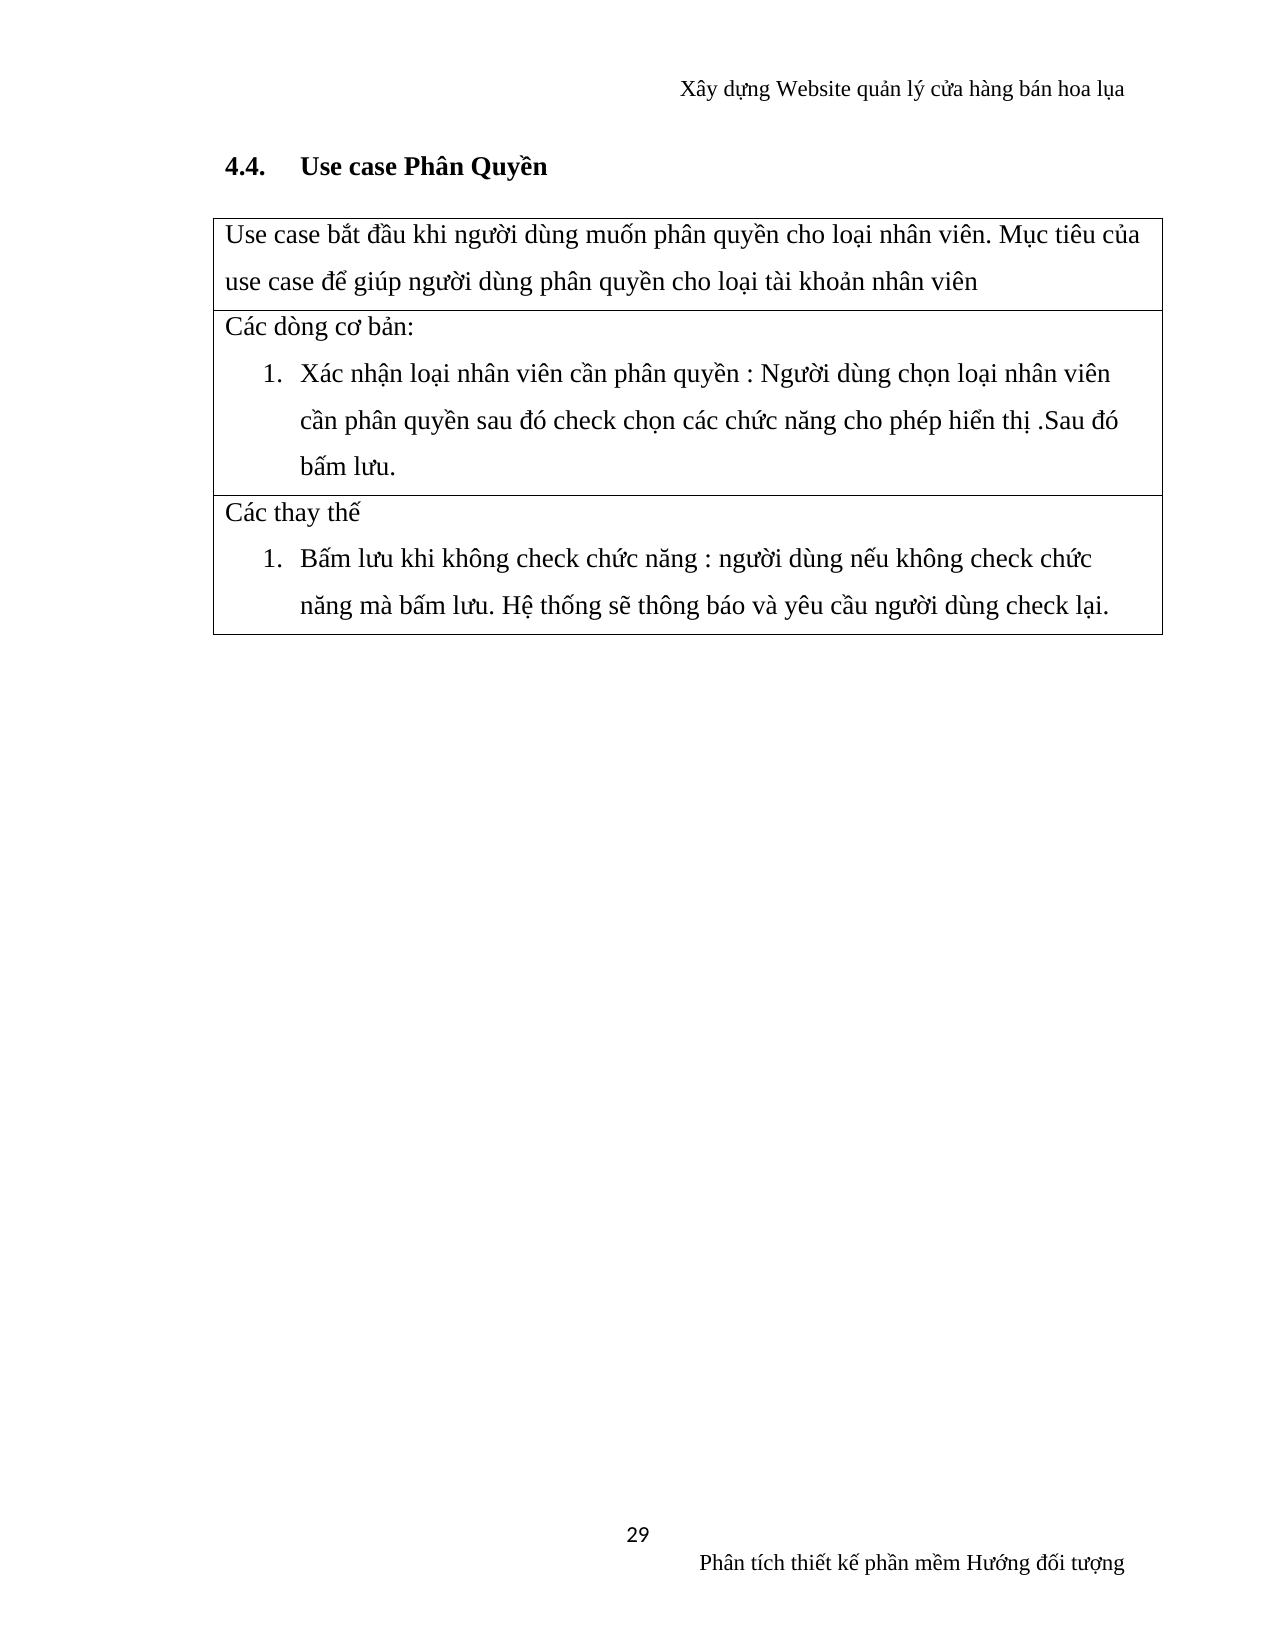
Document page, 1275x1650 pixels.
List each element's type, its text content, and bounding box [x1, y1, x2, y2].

table_cell Các dòng cơ bản: Xác nhận loại nhân viên cần phân quyền : Người dùng chọn loại nhân viên cần phân quyền sau đó check chọn các chức năng cho phép hiển thị .Sau đó bấm lưu. [214, 311, 1162, 495]
table_header Use case bắt đầu khi người dùng muốn phân quyền cho loại nhân viên. Mục tiêu của use case để giúp người dùng phân quyền cho loại tài khoản nhân viên [214, 219, 1162, 309]
list Use case Phân Quyền [225, 150, 1125, 181]
table_cell Các thay thế Bấm lưu khi không check chức năng : người dùng nếu không check chức năng mà bấm lưu. Hệ thống sẽ thông báo và yêu cầu người dùng check lại. [214, 496, 1162, 633]
